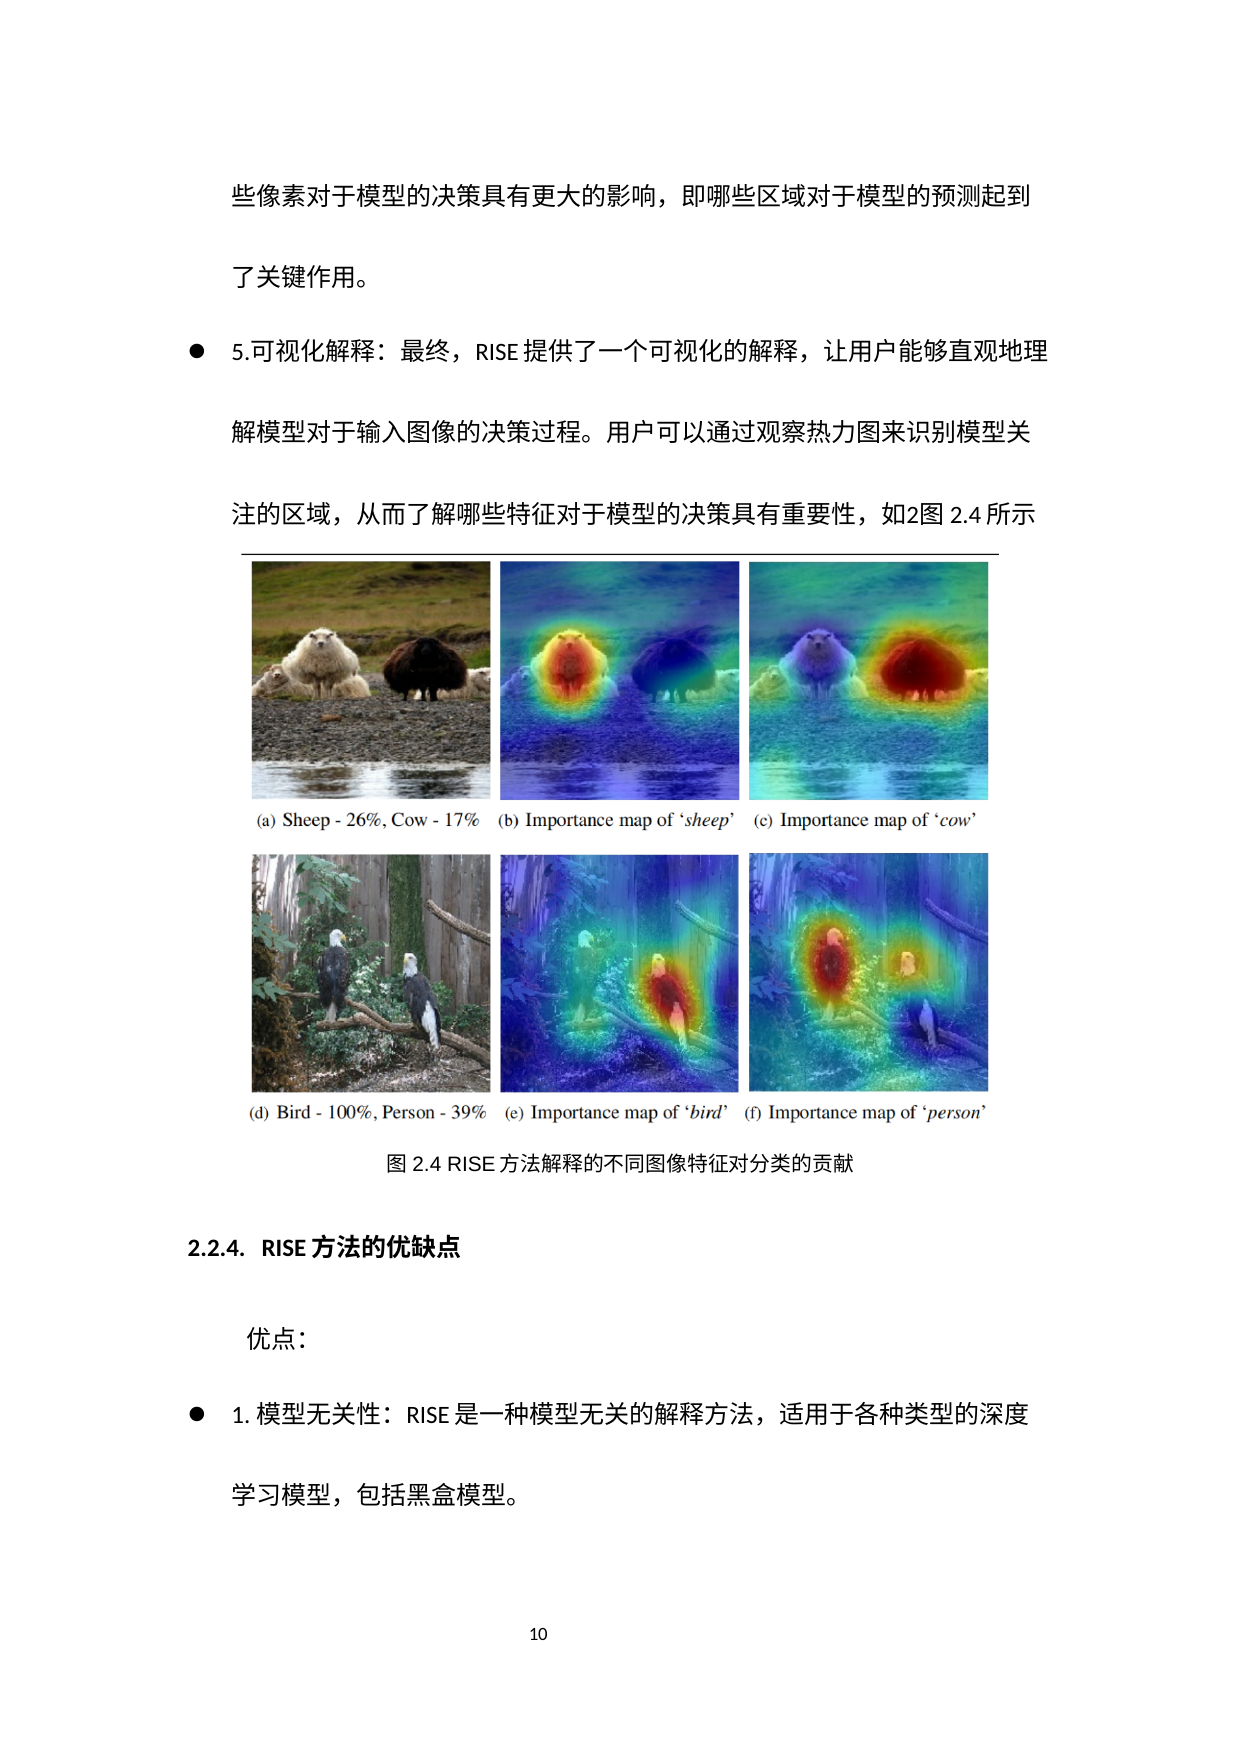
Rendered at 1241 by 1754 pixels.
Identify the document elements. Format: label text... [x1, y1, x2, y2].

list 5.可视化解释：最终，RISE提供了一个可视化的解释，让用户能够直观地理解模型对于输入图像的决策过程。用户可以通过观察热力图来识别模型关注的区域，从而了解哪些特征对于模型的决策具有重要性，如图 2.4所示 [187, 317, 1053, 545]
list 图 2.4 RISE方法解释的不同图像特征对分类的贡献 [187, 1146, 1053, 1179]
text 优点： [187, 1306, 1053, 1371]
list 1. 模型无关性：RISE是一种模型无关的解释方法，适用于各种类型的深度学习模型，包括黑盒模型。 [187, 1380, 1053, 1526]
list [187, 162, 1053, 308]
picture [241, 553, 999, 1126]
subtitle RISE方法的优缺点 [187, 1213, 1053, 1278]
